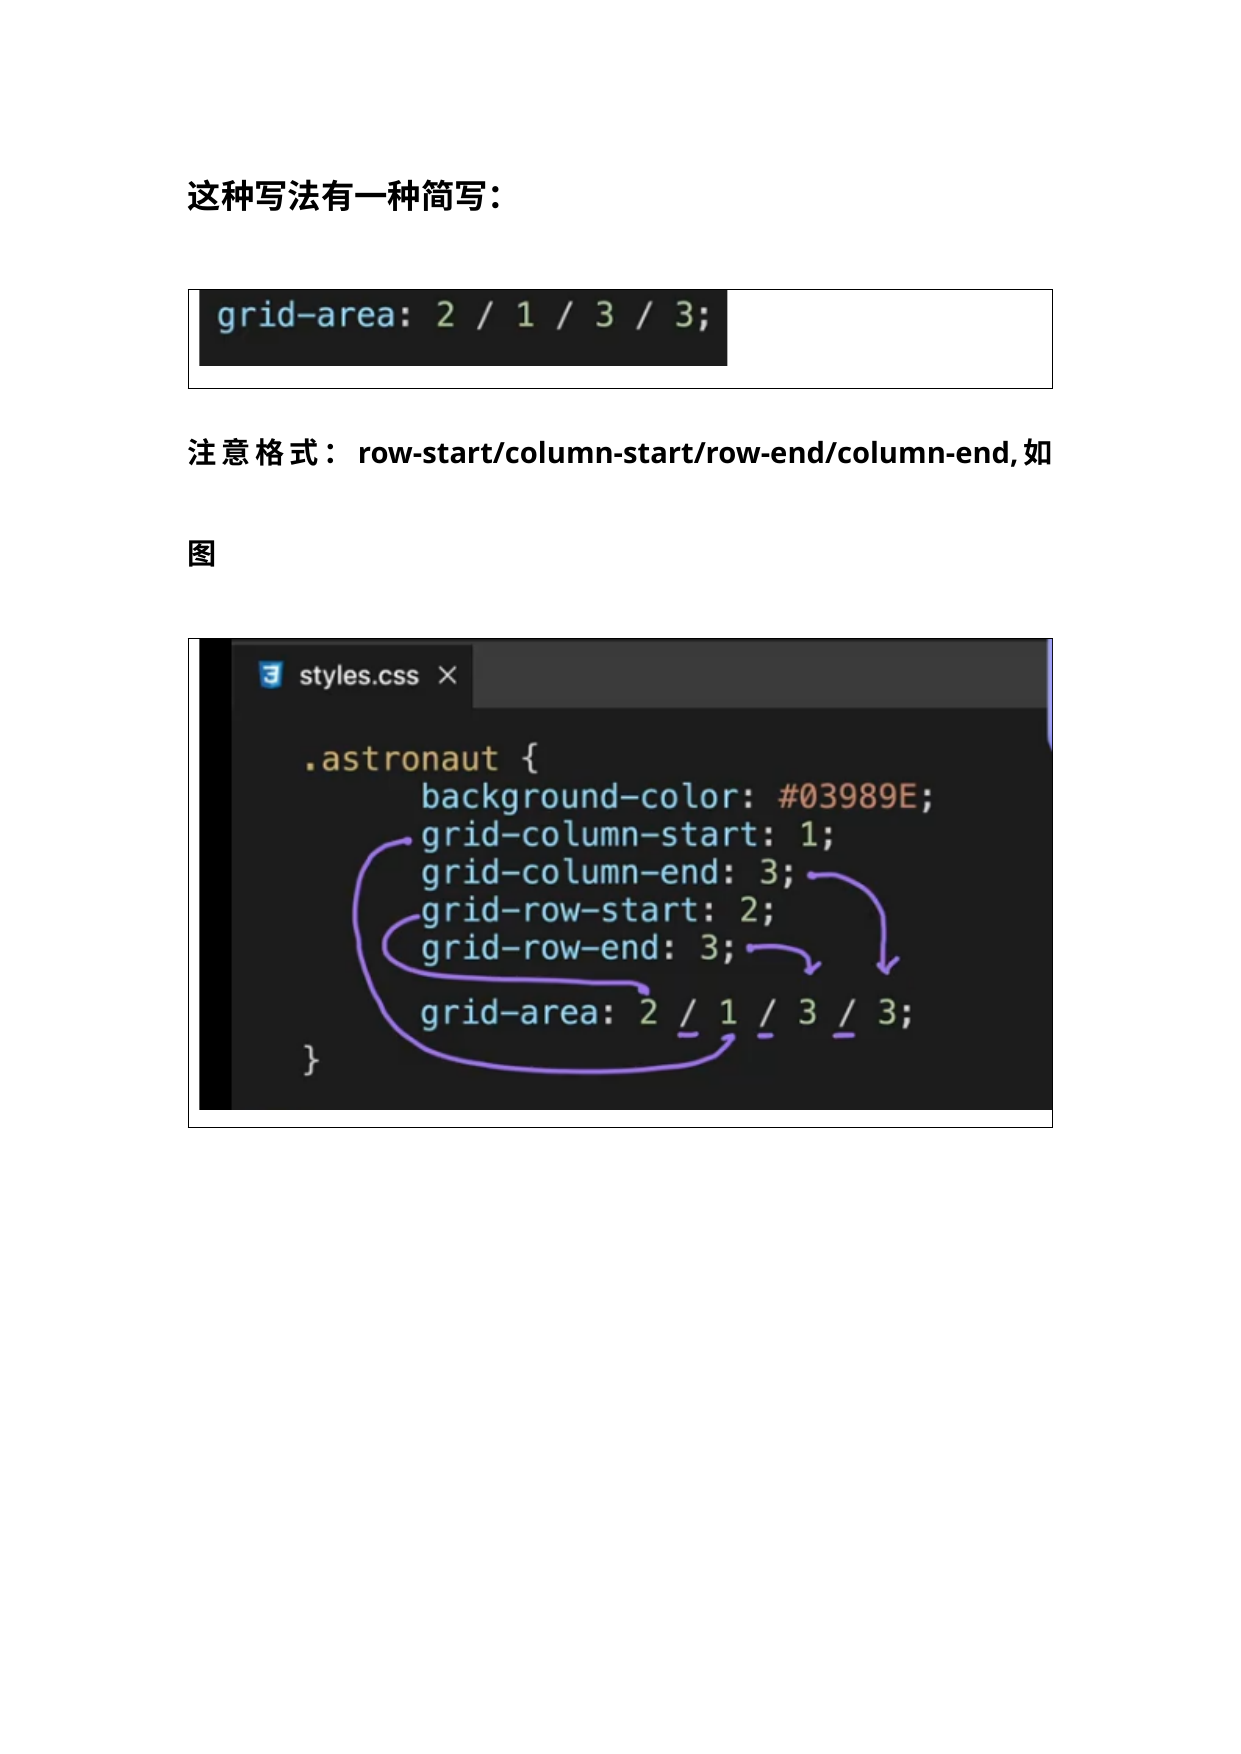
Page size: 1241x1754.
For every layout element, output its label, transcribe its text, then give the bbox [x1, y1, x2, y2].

picture [199, 290, 728, 366]
subtitle 注意格式：row-start/column-start/row-end/column-end,如图 [187, 418, 1053, 584]
table_header [189, 290, 1052, 388]
table_header [189, 639, 1052, 1127]
picture [199, 639, 1053, 1110]
subtitle 这种写法有一种简写： [187, 162, 1053, 227]
